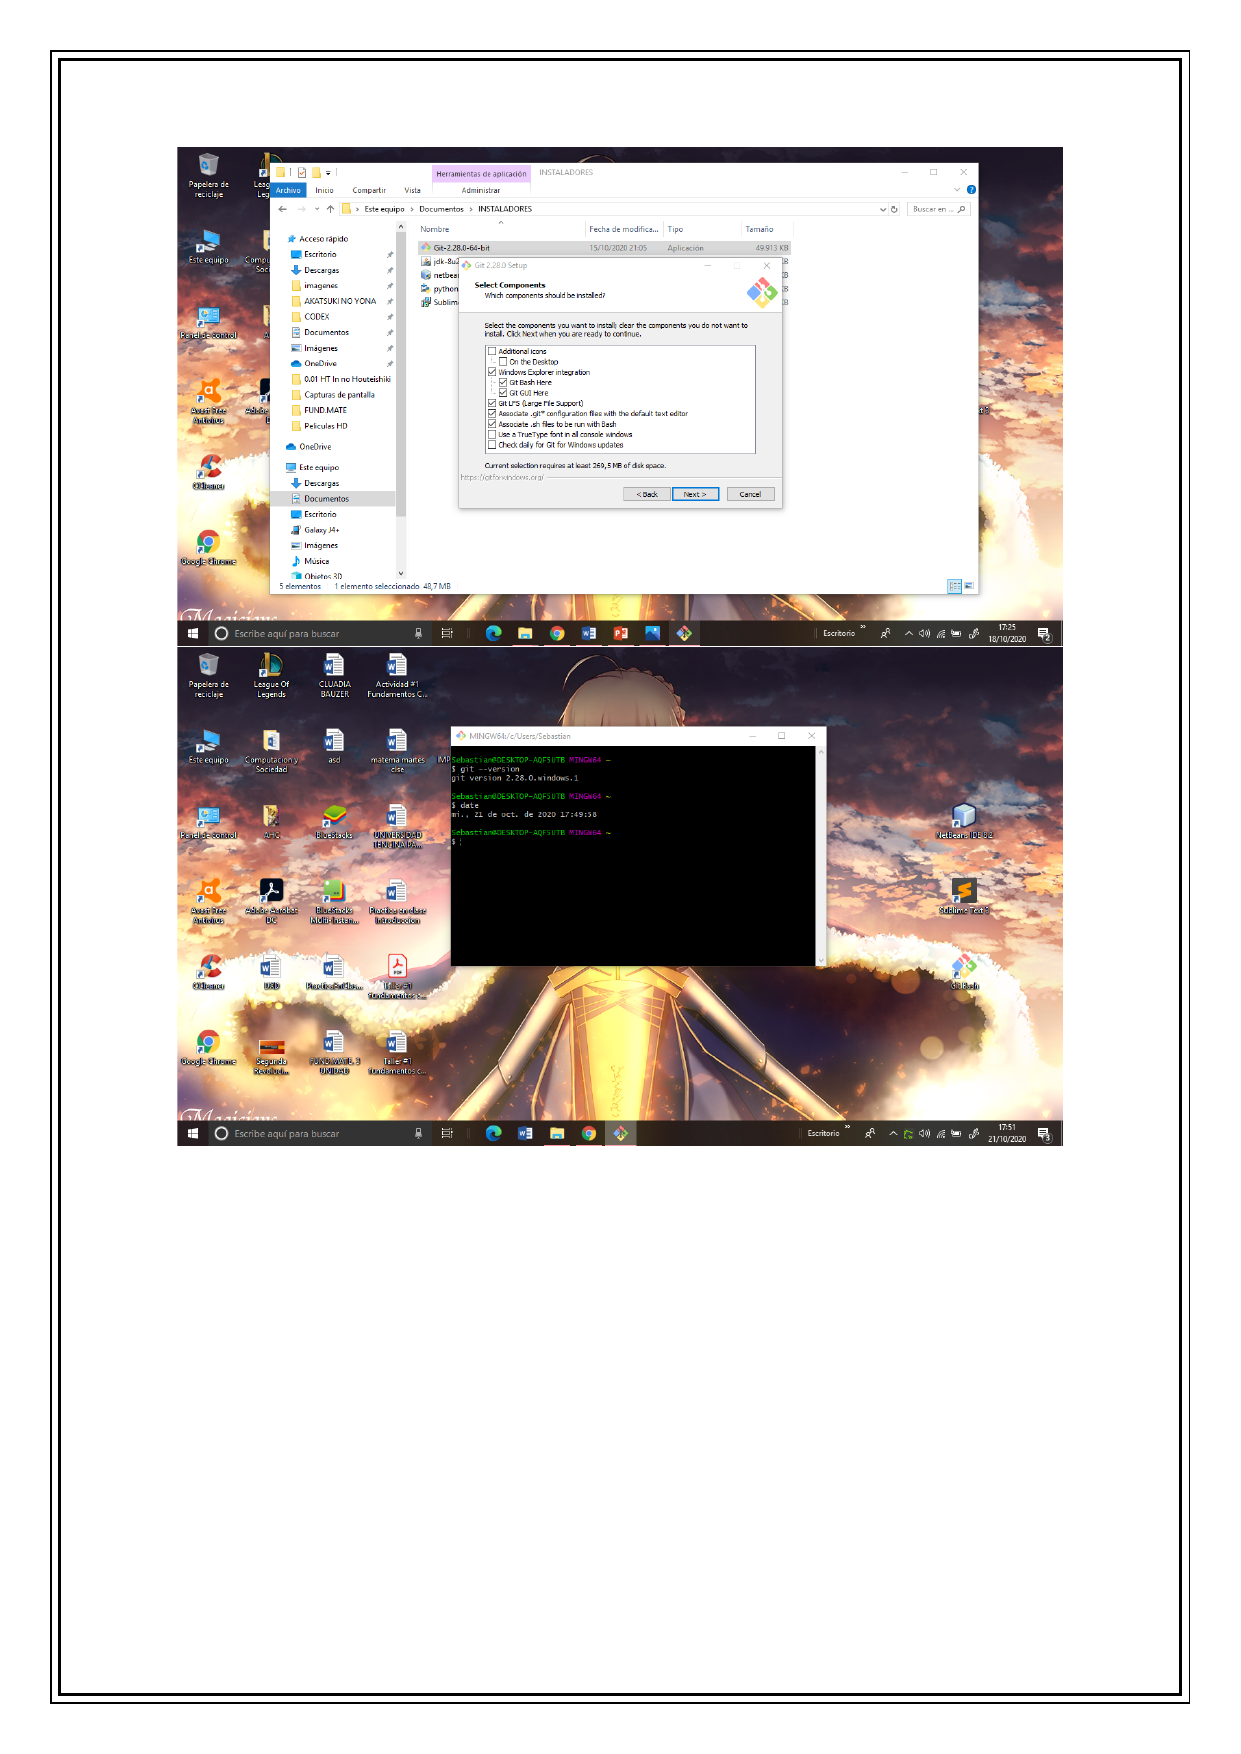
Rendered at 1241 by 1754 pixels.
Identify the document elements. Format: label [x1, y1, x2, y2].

picture [177, 147, 1063, 646]
picture [177, 647, 1063, 1146]
